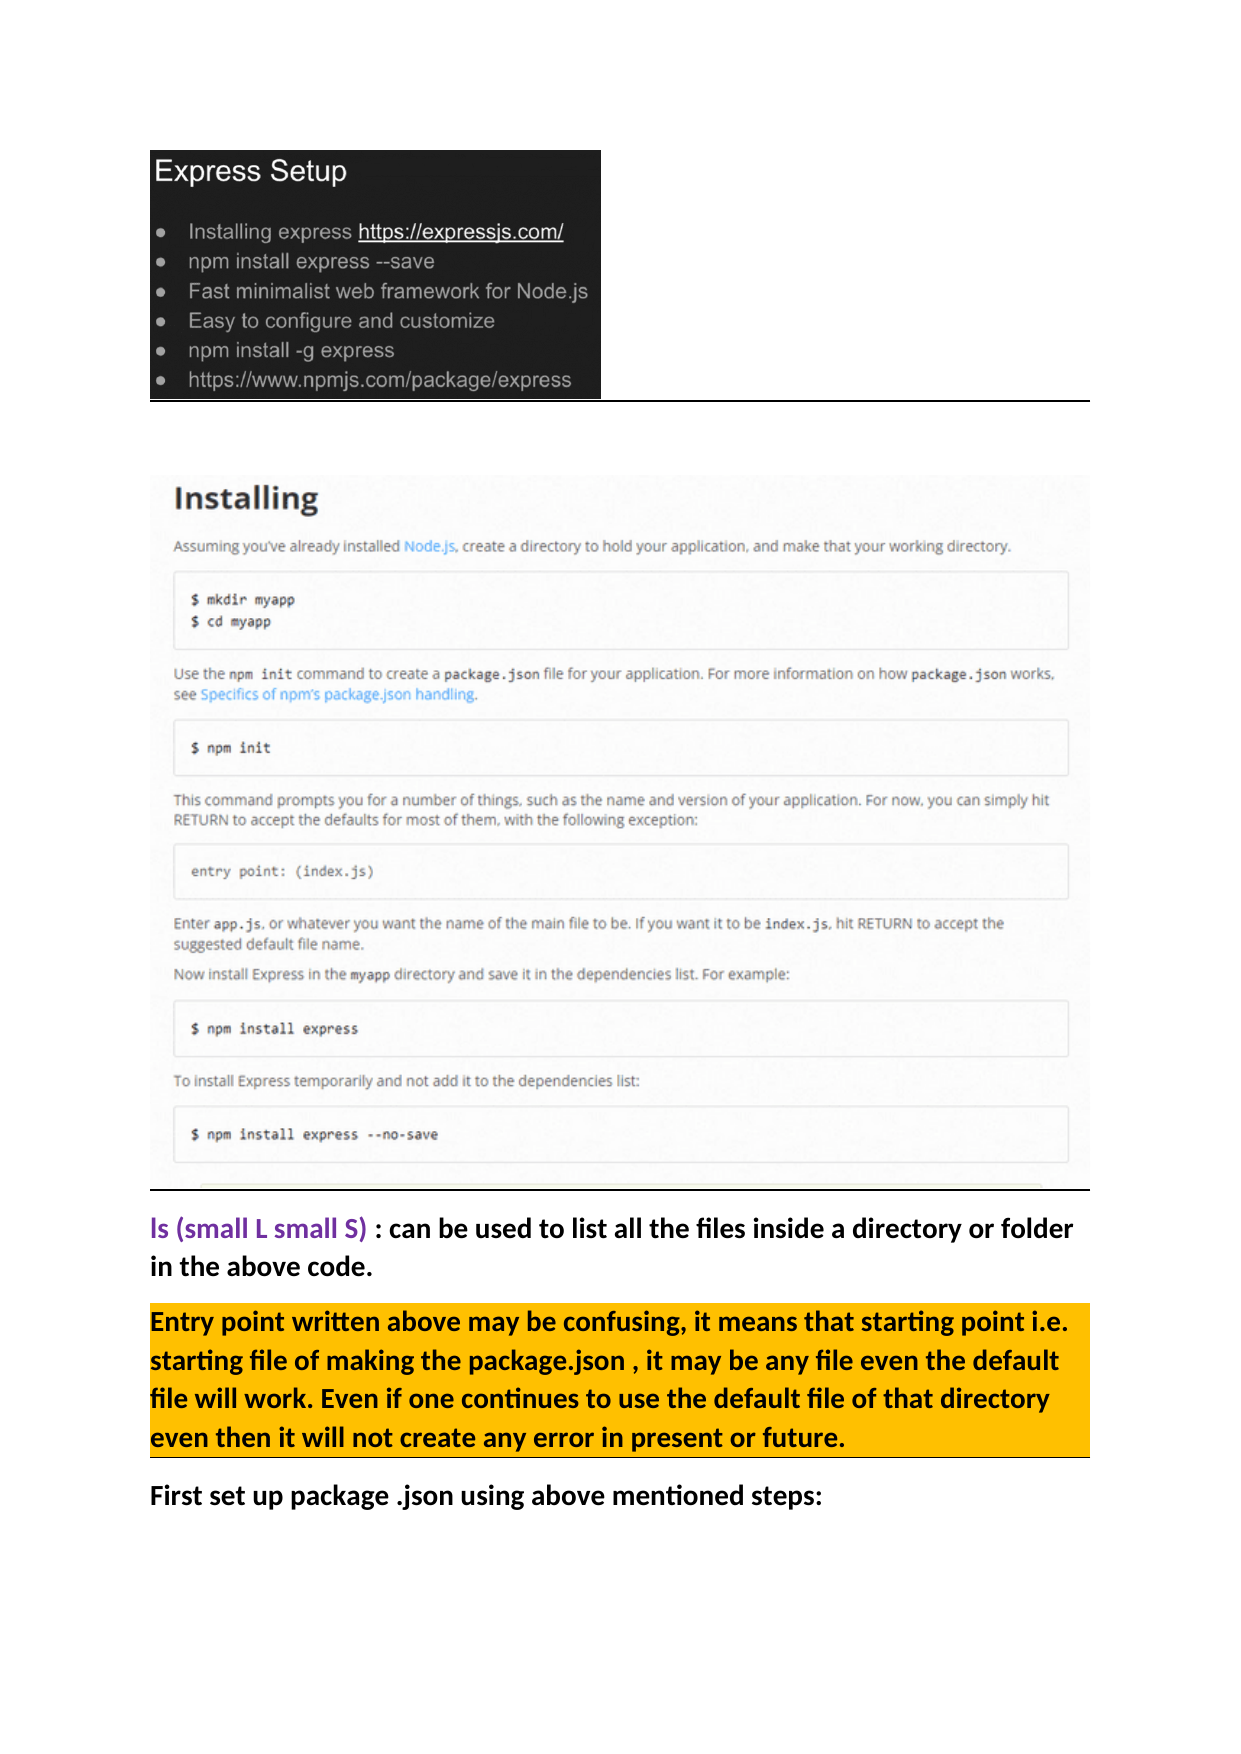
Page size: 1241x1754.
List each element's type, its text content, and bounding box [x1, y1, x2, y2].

text ls (small L small S) : can be used to list all the files inside a directory or folder in the above code. [150, 1210, 1090, 1284]
picture [150, 150, 601, 399]
text Entry point written above may be confusing, it means that starting point i.e. starting file of making the package.json , it may be any file even the default file will work. Even if one continues to use the default file of that directory even then it will not create any error in present or future. [150, 1303, 1090, 1457]
picture [150, 475, 1091, 1188]
text First set up package .json using above mentioned steps: [150, 1477, 1090, 1513]
